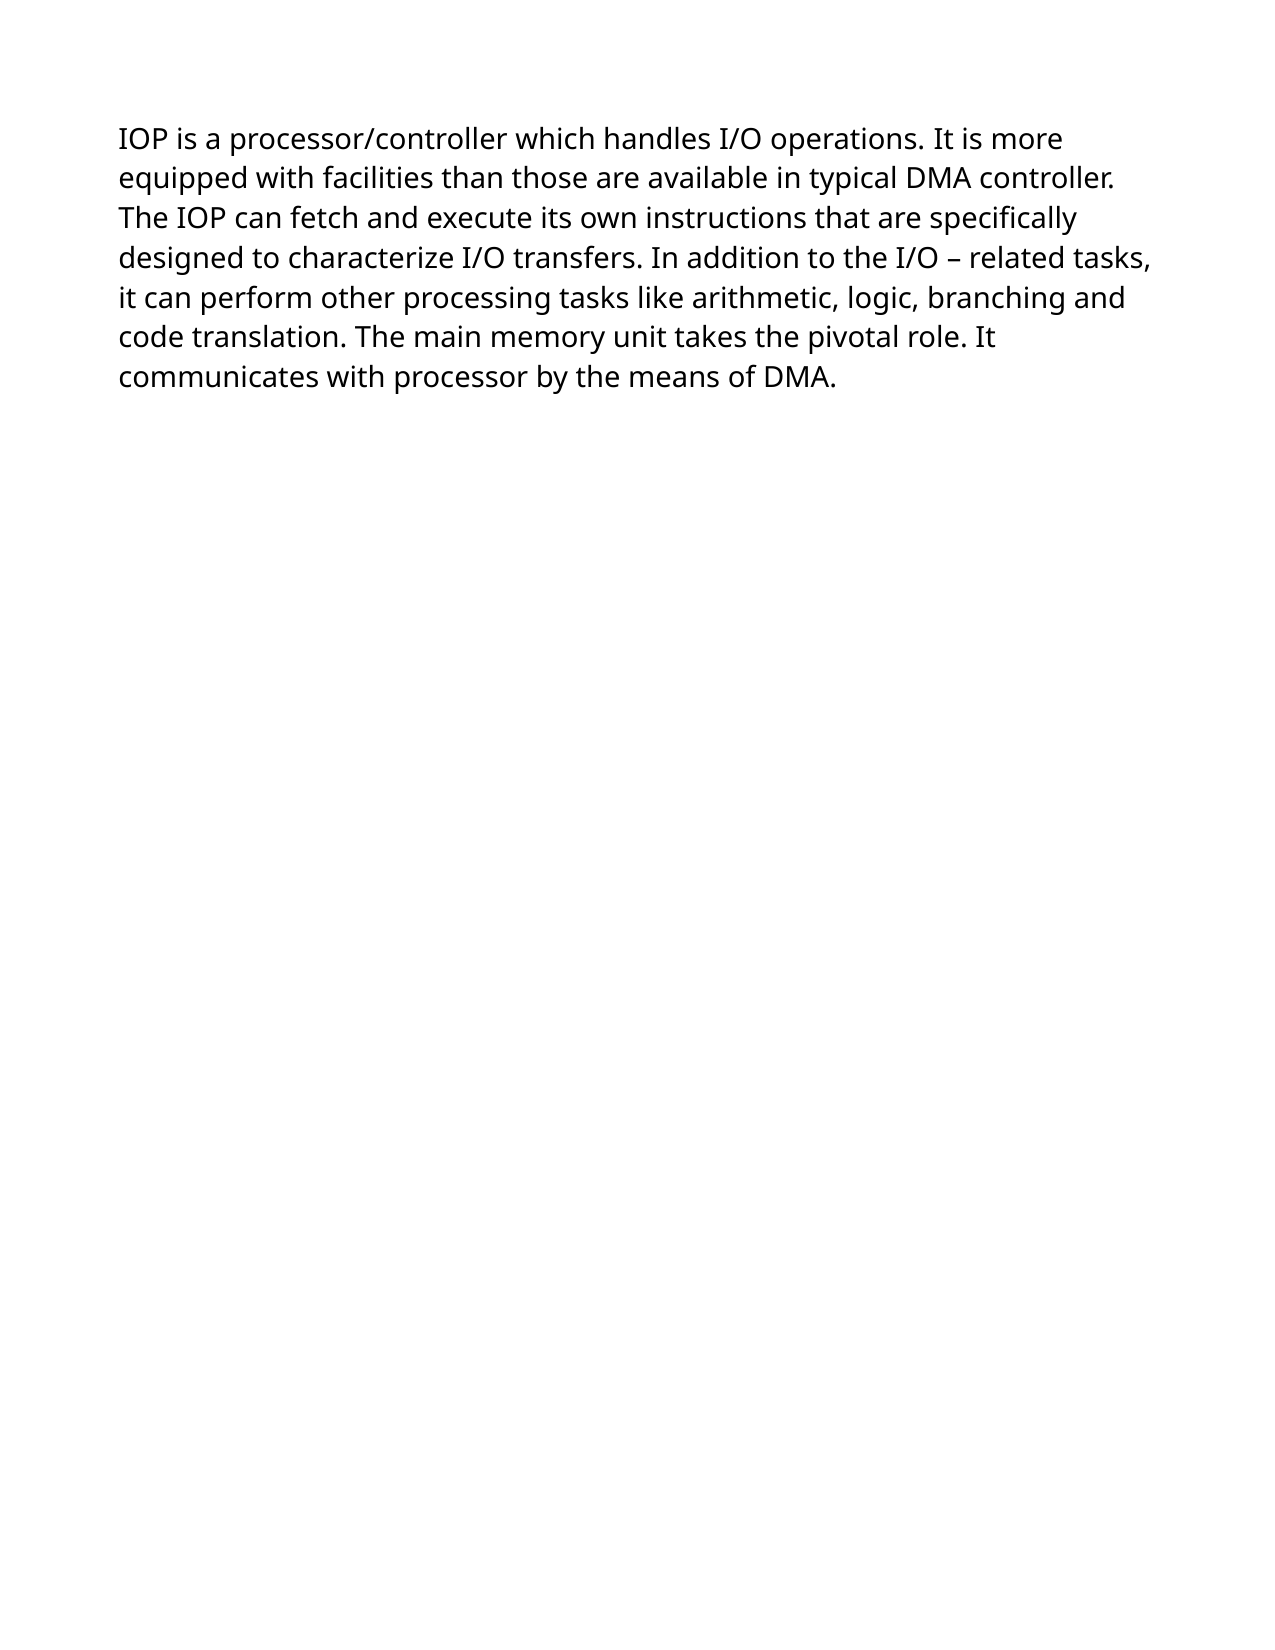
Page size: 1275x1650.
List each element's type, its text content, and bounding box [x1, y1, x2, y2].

text IOP is a processor/controller which handles I/O operations. It is more equipped with facilities than those are available in typical DMA controller. The IOP can fetch and execute its own instructions that are specifically designed to characterize I/O transfers. In addition to the I/O – related tasks, it can perform other processing tasks like arithmetic, logic, branching and code translation. The main memory unit takes the pivotal role. It communicates with processor by the means of DMA. [118, 118, 1157, 396]
